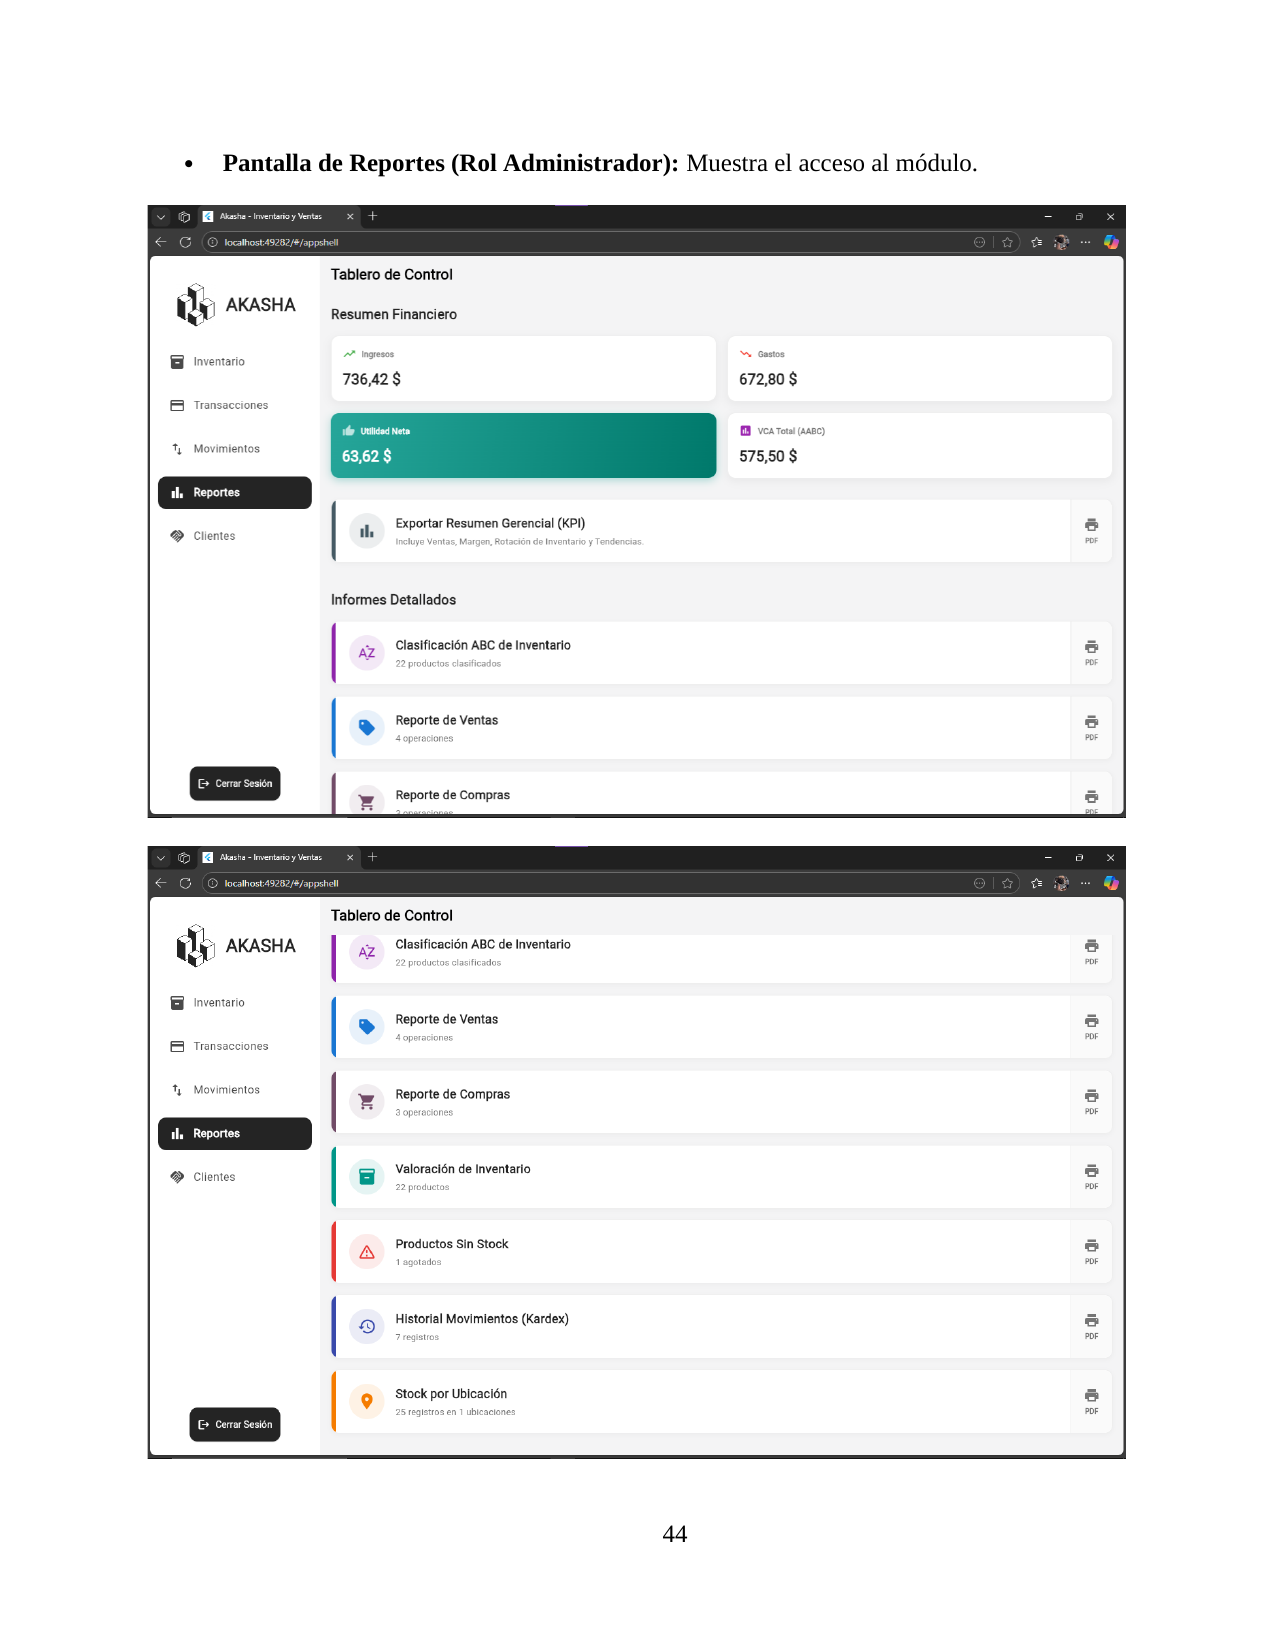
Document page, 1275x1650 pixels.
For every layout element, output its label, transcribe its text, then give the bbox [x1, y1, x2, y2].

picture [147, 205, 1126, 818]
picture [147, 846, 1126, 1459]
list Pantalla de Reportes (Rol Administrador): Muestra el acceso al módulo. [185, 148, 1127, 176]
